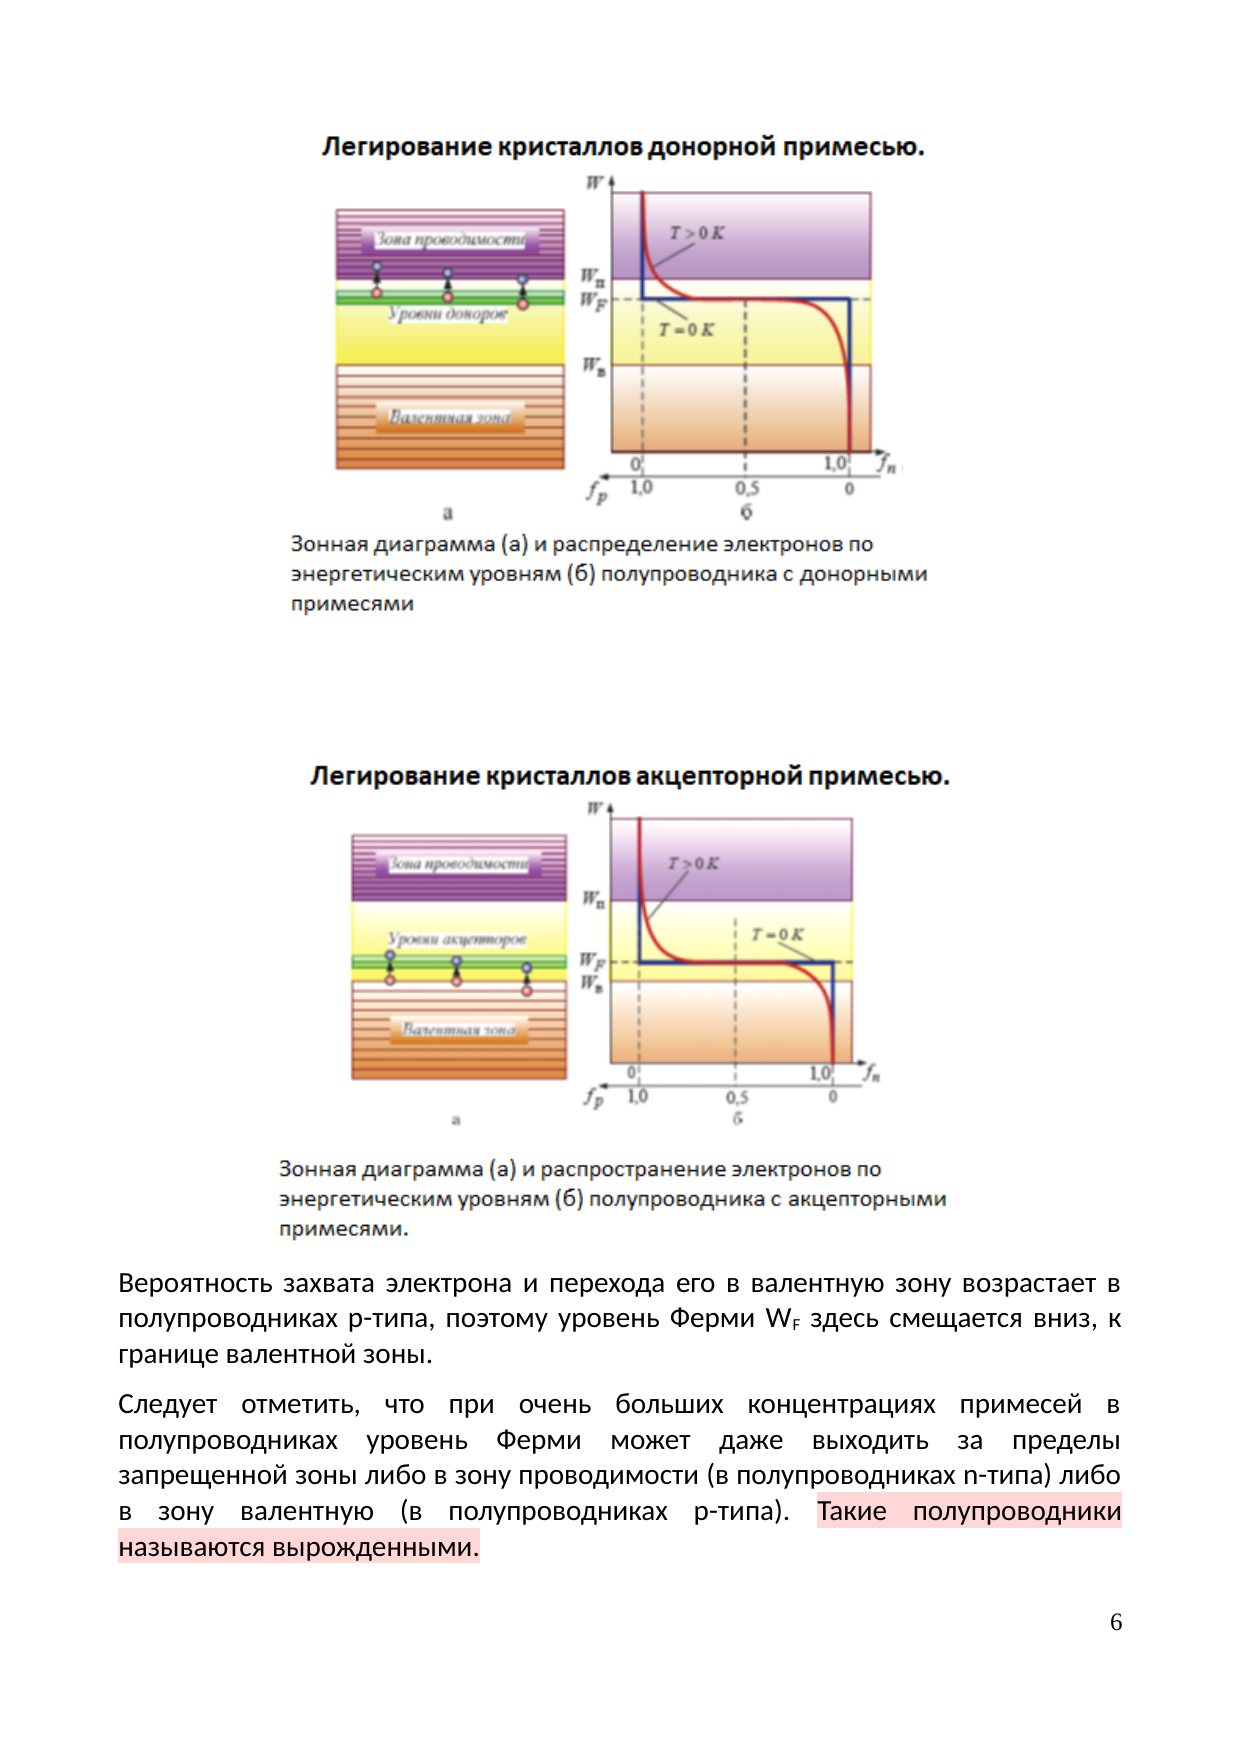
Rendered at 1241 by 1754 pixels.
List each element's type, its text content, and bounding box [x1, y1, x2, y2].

picture [267, 118, 974, 628]
text Следует отметить, что при очень больших концентрациях примесей в полупроводниках уровень Ферми может даже выходить за пределы запрещенной зоны либо в зону проводимости (в полупроводниках n-типа) либо в зону валентную (в полупроводниках p-типа). Такие полупроводники называются вырожденными. [118, 1385, 1122, 1563]
picture [259, 749, 982, 1250]
